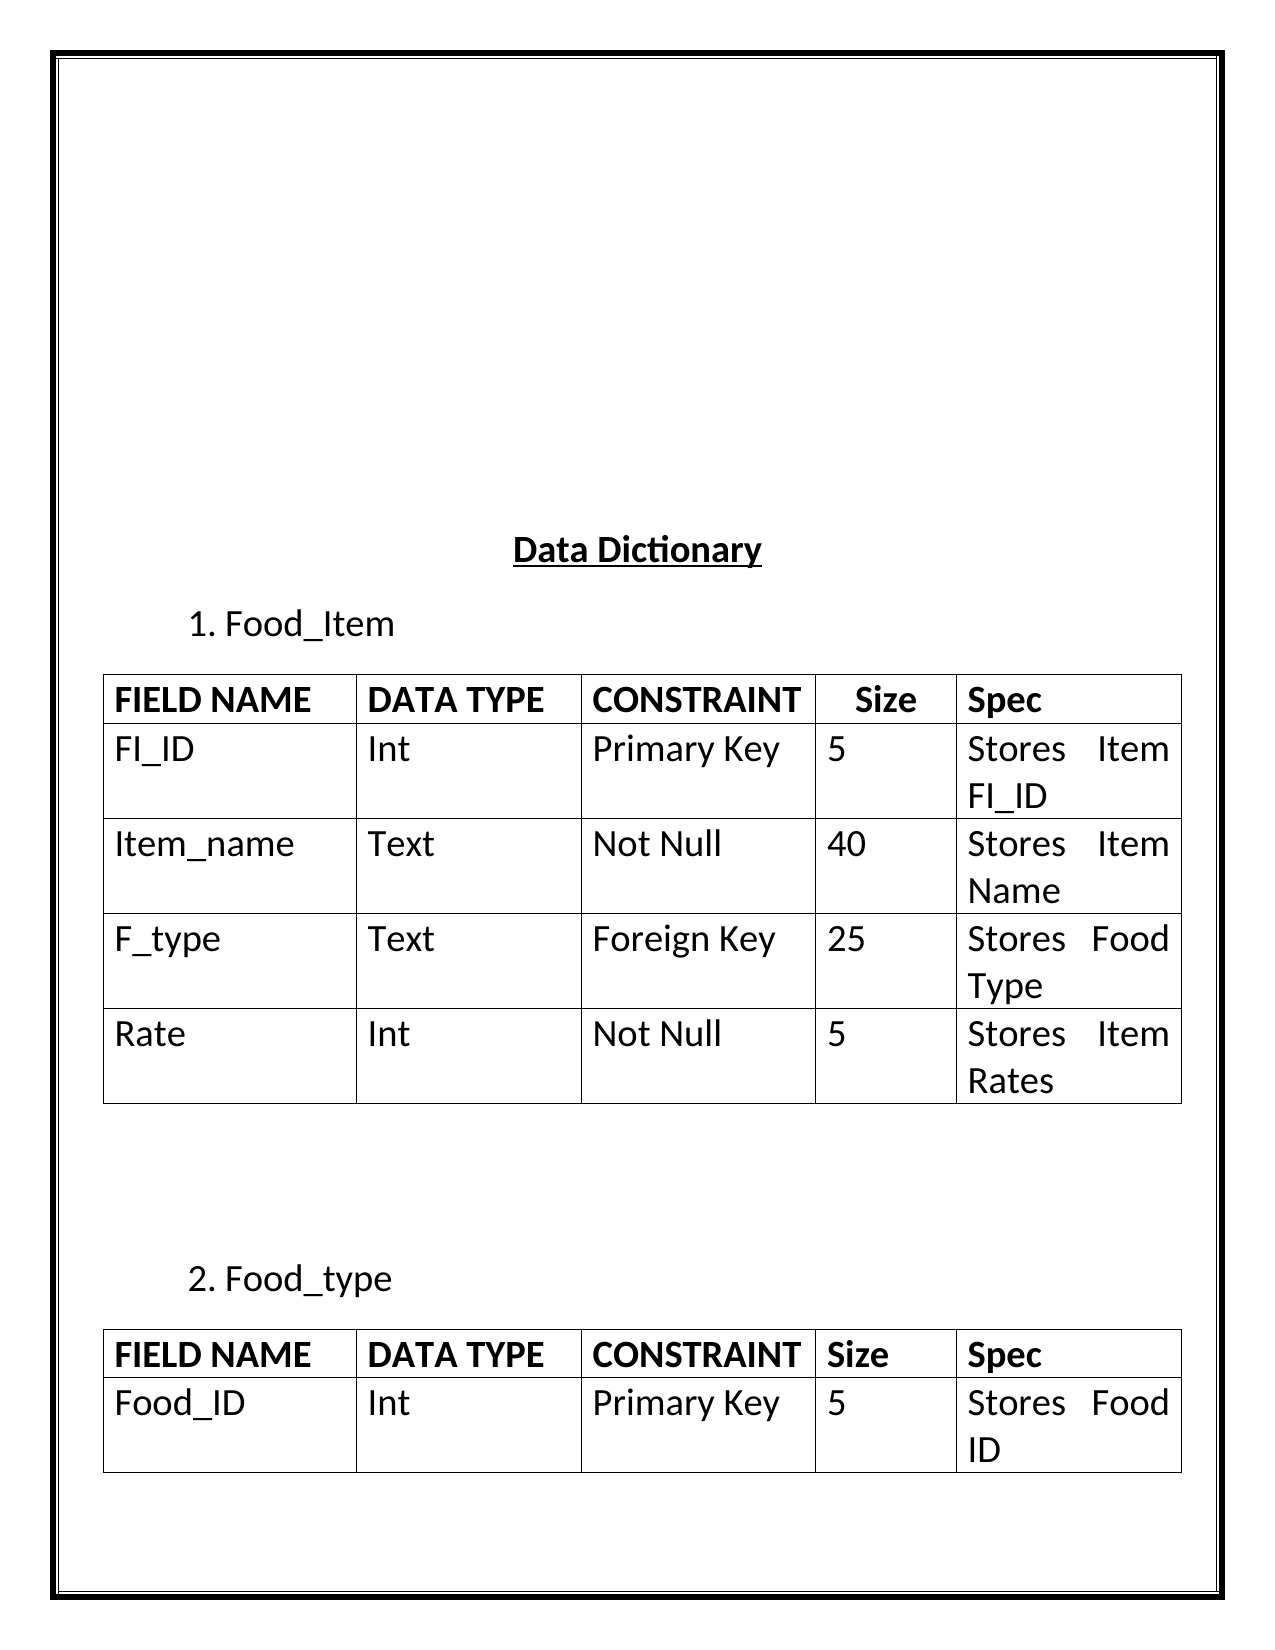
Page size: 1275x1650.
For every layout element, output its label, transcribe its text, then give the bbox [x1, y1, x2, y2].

table_cell 40 [816, 819, 956, 913]
table_cell Food_ID [104, 1378, 356, 1472]
table_cell Not Null [582, 819, 815, 913]
table_cell Primary Key [582, 1378, 815, 1472]
text Data Dictionary [150, 524, 1125, 572]
table_cell Int [357, 1378, 581, 1472]
table_cell Rate [104, 1009, 356, 1103]
table_cell Stores Item FI_ID [957, 724, 1181, 818]
table_cell Item_name [104, 819, 356, 913]
table_header Spec [957, 1330, 1181, 1377]
table_cell Primary Key [582, 724, 815, 818]
table_header Size [816, 675, 956, 722]
table_cell Text [357, 819, 581, 913]
list Food_type [187, 1254, 1125, 1301]
table_header CONSTRAINT [582, 675, 815, 722]
table_header FIELD NAME [104, 1330, 356, 1377]
table_cell FI_ID [104, 724, 356, 818]
table_cell 5 [816, 1378, 956, 1472]
table_cell Stores Item Rates [957, 1009, 1181, 1103]
table_cell Not Null [582, 1009, 815, 1103]
table_cell Int [357, 1009, 581, 1103]
table_cell Int [357, 724, 581, 818]
table_header FIELD NAME [104, 675, 356, 722]
table_header Size [816, 1330, 956, 1377]
table_cell 25 [816, 914, 956, 1008]
table_cell 5 [816, 724, 956, 818]
table_cell F_type [104, 914, 356, 1008]
table_cell Text [357, 914, 581, 1008]
table_header DATA TYPE [357, 675, 581, 722]
table_cell Stores Item Name [957, 819, 1181, 913]
table_cell Stores Food Type [957, 914, 1181, 1008]
table_header CONSTRAINT [582, 1330, 815, 1377]
list Food_Item [187, 599, 1125, 646]
table_header DATA TYPE [357, 1330, 581, 1377]
table_cell 5 [816, 1009, 956, 1103]
table_cell Stores Food ID [957, 1378, 1181, 1472]
table_cell Foreign Key [582, 914, 815, 1008]
table_header Spec [957, 675, 1181, 722]
